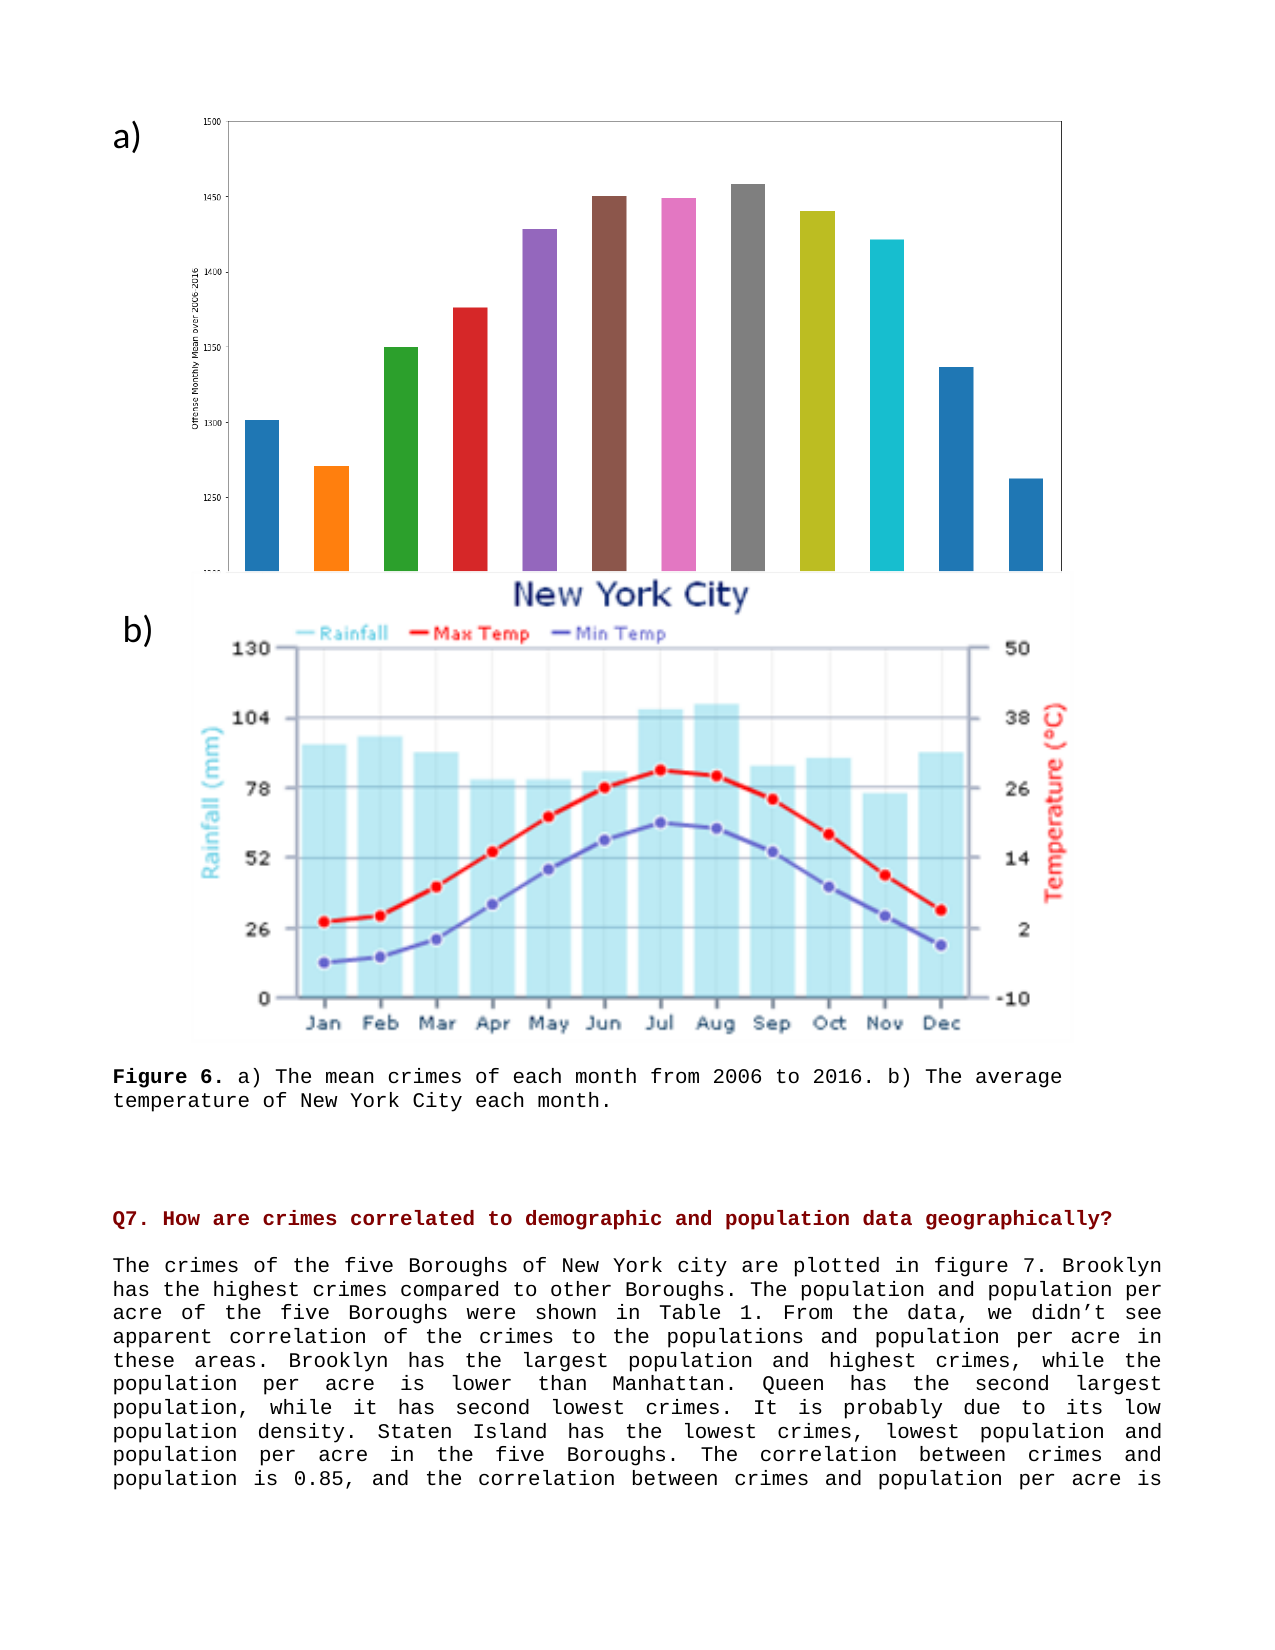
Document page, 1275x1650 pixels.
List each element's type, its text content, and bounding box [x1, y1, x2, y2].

picture [187, 112, 1074, 1043]
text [112, 1255, 1162, 1492]
text Q7. How are crimes correlated to demographic and population data geographically? [112, 1208, 1162, 1231]
text Figure 6. a) The mean crimes of each month from 2006 to 2016. b) The average temperature of New York City each month. [112, 1066, 1162, 1113]
